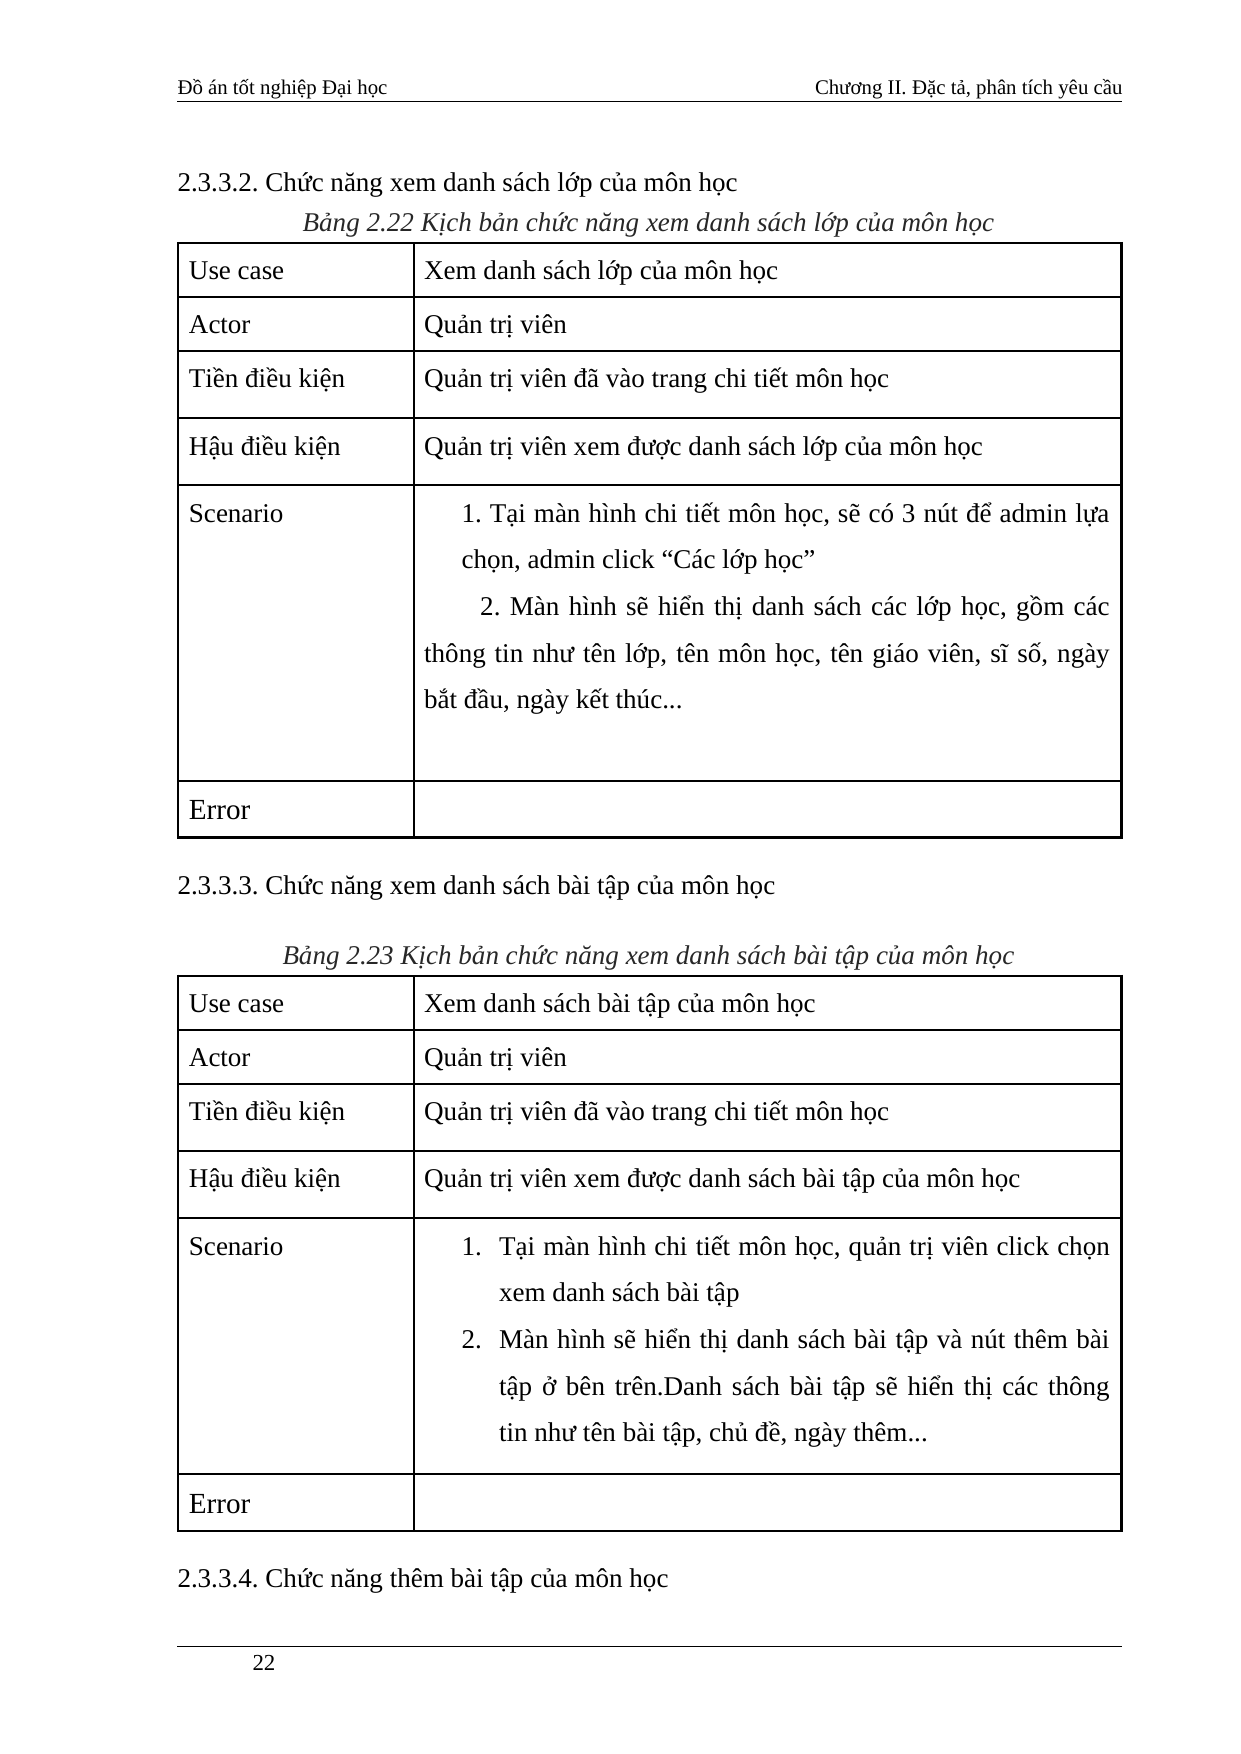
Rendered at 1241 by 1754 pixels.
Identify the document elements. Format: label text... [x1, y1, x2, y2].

table_cell Quản trị viên đã vào trang chi tiết môn học [415, 1085, 1120, 1150]
table_cell Tiền điều kiện [179, 1085, 413, 1150]
table_cell Tại màn hình chi tiết môn học, quản trị viên click chọn xem danh sách bài tập Màn hình sẽ hiển thị danh sách bài tập và nút thêm bài tập ở bên trên.Danh sách bài tập sẽ hiển thị các thông tin như tên bài tập, chủ đề, ngày thêm... [415, 1219, 1120, 1473]
text 2.3.3.4. Chức năng thêm bài tập của môn học [177, 1562, 1122, 1593]
table_cell Quản trị viên [415, 1031, 1120, 1083]
table_cell Actor [179, 298, 413, 350]
subtitle Bảng 2.22 Kịch bản chức năng xem danh sách lớp của môn học [177, 206, 1122, 237]
table_cell Error [179, 1475, 413, 1530]
table_cell Actor [179, 1031, 413, 1083]
text 2.3.3.3. Chức năng xem danh sách bài tập của môn học [177, 869, 1122, 900]
table_cell Quản trị viên [415, 298, 1120, 350]
table_cell Hậu điều kiện [179, 1152, 413, 1217]
subtitle Bảng 2.23 Kịch bản chức năng xem danh sách bài tập của môn học [177, 939, 1122, 970]
table_cell Scenario [179, 1219, 413, 1473]
table_cell Tiền điều kiện [179, 352, 413, 417]
table_header Xem danh sách bài tập của môn học [415, 977, 1120, 1029]
table_header Use case [179, 244, 413, 296]
table_header Use case [179, 977, 413, 1029]
table_cell [415, 1475, 1120, 1530]
table_cell Quản trị viên xem được danh sách bài tập của môn học [415, 1152, 1120, 1217]
table_cell Quản trị viên xem được danh sách lớp của môn học [415, 419, 1120, 484]
table_cell Hậu điều kiện [179, 419, 413, 484]
table_cell Quản trị viên đã vào trang chi tiết môn học [415, 352, 1120, 417]
table_cell [415, 782, 1120, 836]
table_cell Error [179, 782, 413, 836]
text 2.3.3.2. Chức năng xem danh sách lớp của môn học [177, 166, 1122, 197]
table_cell Scenario [179, 486, 413, 780]
table_cell 1. Tại màn hình chi tiết môn học, sẽ có 3 nút để admin lựa chọn, admin click “Các lớp học” 2. Màn hình sẽ hiển thị danh sách các lớp học, gồm các thông tin như tên lớp, tên môn học, tên giáo viên, sĩ số, ngày bắt đầu, ngày kết thúc... [415, 486, 1120, 780]
table_header Xem danh sách lớp của môn học [415, 244, 1120, 296]
